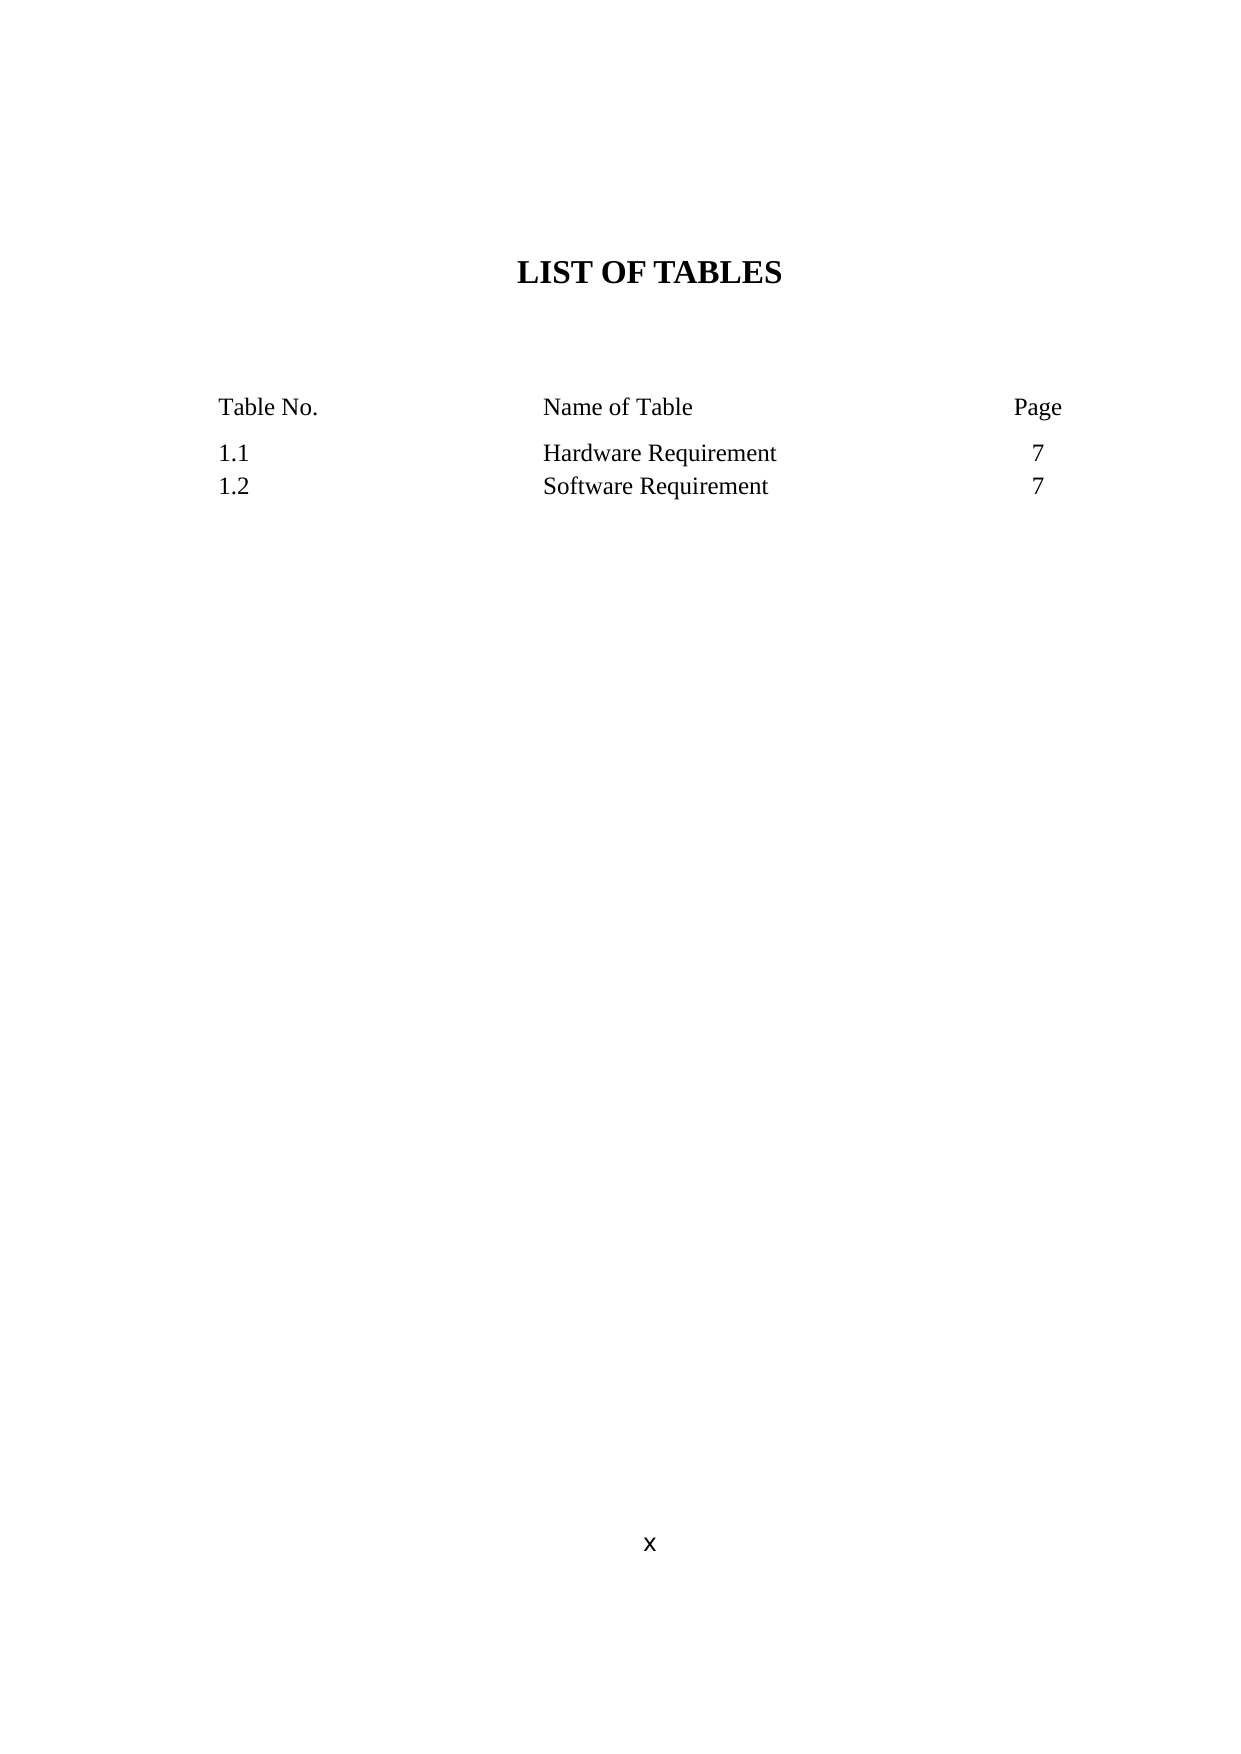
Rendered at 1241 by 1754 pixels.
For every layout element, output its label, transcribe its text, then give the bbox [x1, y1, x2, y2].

table_header Page [959, 379, 1116, 438]
subtitle List of Tables [207, 252, 1092, 290]
table_cell 7 [959, 471, 1116, 504]
table_cell 1.2 [207, 471, 532, 504]
table_cell Software Requirement [532, 471, 959, 504]
table_header Table No. [207, 379, 532, 438]
table_cell Hardware Requirement [532, 438, 959, 471]
table_header Name of Table [532, 379, 959, 438]
table_cell 1.1 [207, 438, 532, 471]
table_cell 7 [959, 438, 1116, 471]
